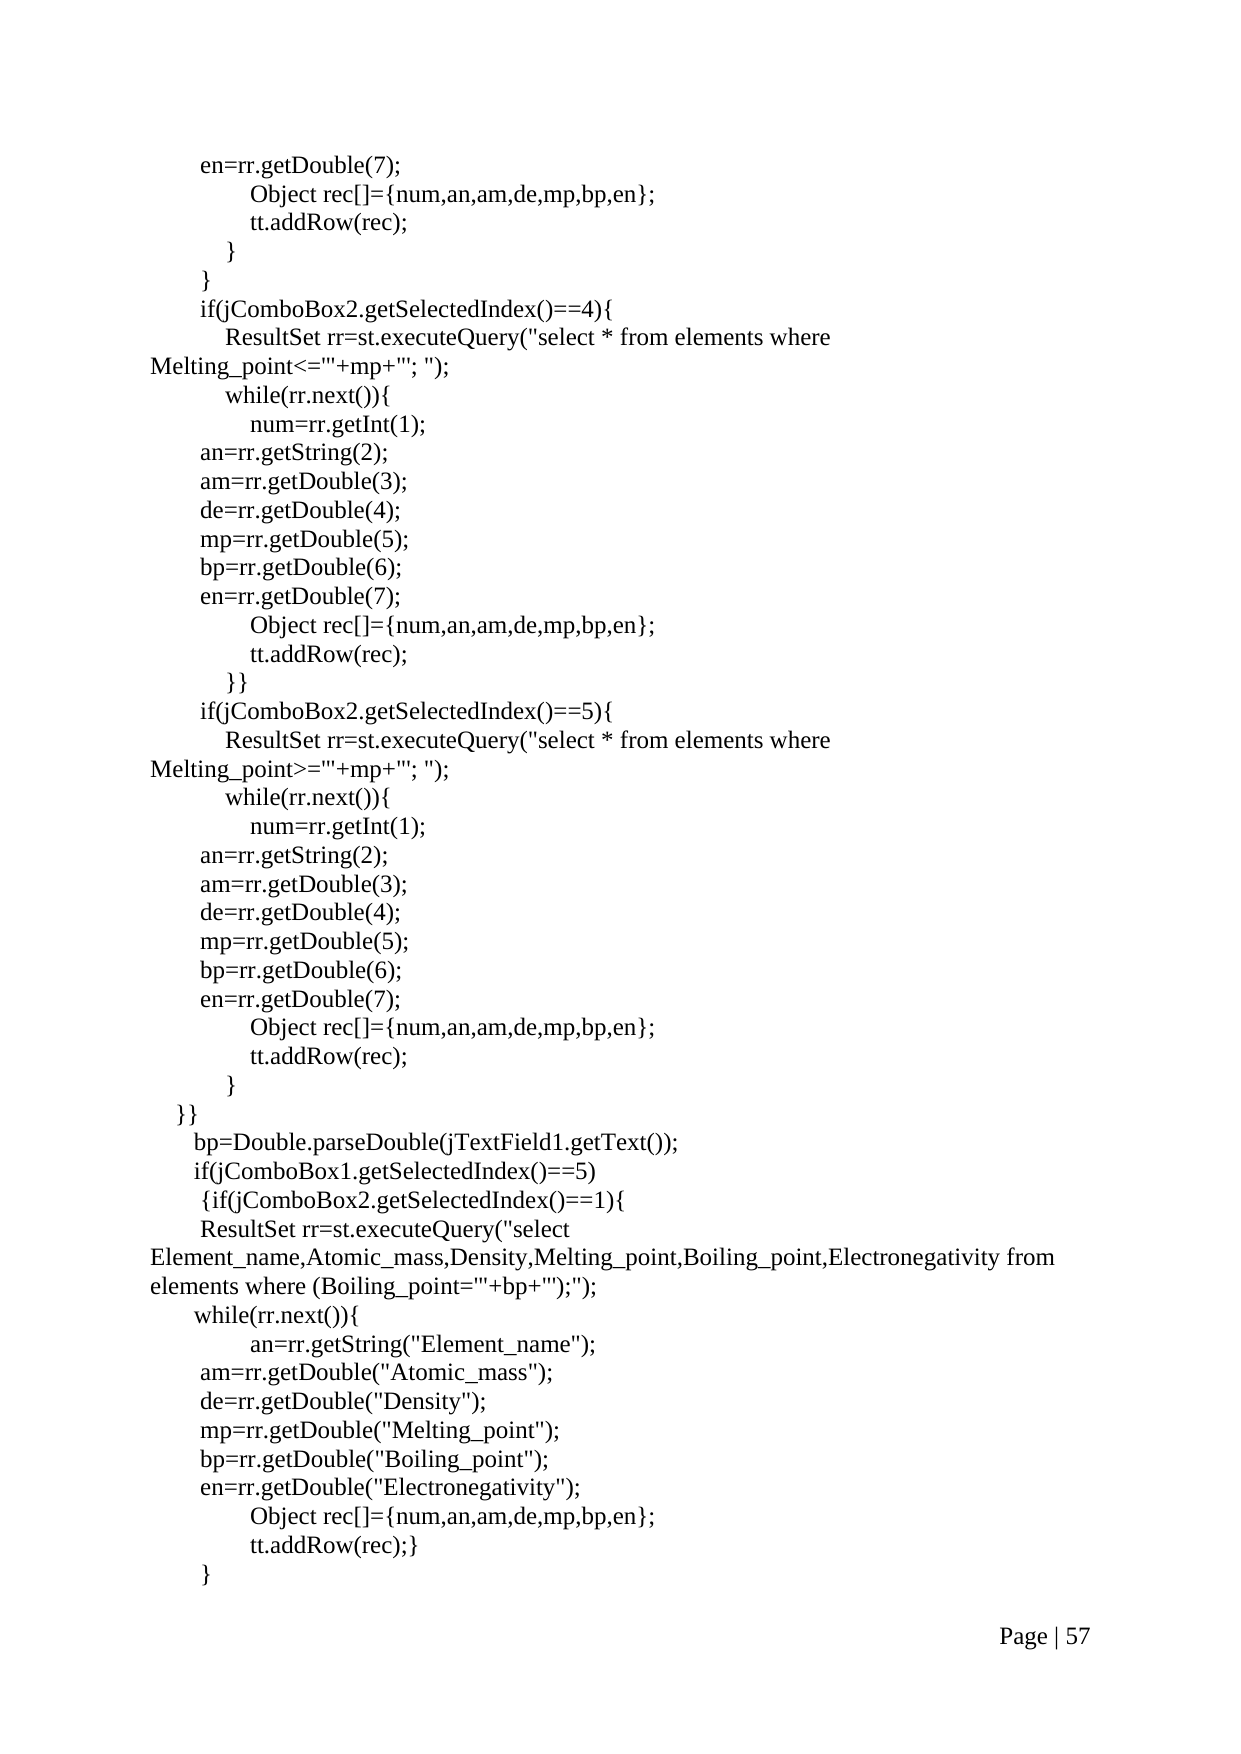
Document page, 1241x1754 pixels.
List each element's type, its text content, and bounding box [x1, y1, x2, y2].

text Object rec[]={num,an,am,de,mp,bp,en}; [150, 179, 1090, 207]
text bp=Double.parseDouble(jTextField1.getText()); [150, 1127, 1090, 1156]
text Object rec[]={num,an,am,de,mp,bp,en}; [150, 610, 1090, 639]
text Object rec[]={num,an,am,de,mp,bp,en}; [150, 1012, 1090, 1041]
text en=rr.getDouble(7); [150, 984, 1090, 1012]
text if(jComboBox1.getSelectedIndex()==5) [150, 1156, 1090, 1185]
text bp=rr.getDouble("Boiling_point"); [150, 1444, 1090, 1472]
text bp=rr.getDouble(6); [150, 955, 1090, 984]
text tt.addRow(rec);} [150, 1530, 1090, 1559]
text an=rr.getString("Element_name"); [150, 1329, 1090, 1357]
text am=rr.getDouble(3); [150, 869, 1090, 897]
text if(jComboBox2.getSelectedIndex()==4){ [150, 294, 1090, 322]
text ResultSet rr=st.executeQuery("select * from elements where Melting_point>='"+mp+"'; "); [150, 725, 1090, 782]
text while(rr.next()){ [150, 380, 1090, 409]
text an=rr.getString(2); [150, 840, 1090, 869]
text while(rr.next()){ [150, 1300, 1090, 1329]
text mp=rr.getDouble("Melting_point"); [150, 1415, 1090, 1444]
text tt.addRow(rec); [150, 207, 1090, 236]
text de=rr.getDouble("Density"); [150, 1386, 1090, 1415]
text tt.addRow(rec); [150, 639, 1090, 667]
text de=rr.getDouble(4); [150, 495, 1090, 524]
text de=rr.getDouble(4); [150, 897, 1090, 926]
text }} [150, 1099, 1090, 1127]
text bp=rr.getDouble(6); [150, 552, 1090, 581]
text } [150, 236, 1090, 265]
text am=rr.getDouble(3); [150, 466, 1090, 495]
text {if(jComboBox2.getSelectedIndex()==1){ [150, 1185, 1090, 1214]
text en=rr.getDouble(7); [150, 581, 1090, 610]
text } [150, 1559, 1090, 1587]
text en=rr.getDouble("Electronegativity"); [150, 1472, 1090, 1501]
text } [150, 1070, 1090, 1099]
text am=rr.getDouble("Atomic_mass"); [150, 1357, 1090, 1386]
text ResultSet rr=st.executeQuery("select Element_name,Atomic_mass,Density,Melting_point,Boiling_point,Electronegativity from elements where (Boiling_point='"+bp+"');"); [150, 1214, 1090, 1300]
text if(jComboBox2.getSelectedIndex()==5){ [150, 696, 1090, 725]
text } [150, 265, 1090, 294]
text en=rr.getDouble(7); [150, 150, 1090, 179]
text an=rr.getString(2); [150, 437, 1090, 466]
text Object rec[]={num,an,am,de,mp,bp,en}; [150, 1501, 1090, 1530]
text }} [150, 667, 1090, 696]
text mp=rr.getDouble(5); [150, 524, 1090, 552]
text ResultSet rr=st.executeQuery("select * from elements where Melting_point<='"+mp+"'; "); [150, 322, 1090, 380]
text tt.addRow(rec); [150, 1041, 1090, 1070]
text num=rr.getInt(1); [150, 811, 1090, 840]
text num=rr.getInt(1); [150, 409, 1090, 437]
text mp=rr.getDouble(5); [150, 926, 1090, 955]
text while(rr.next()){ [150, 782, 1090, 811]
